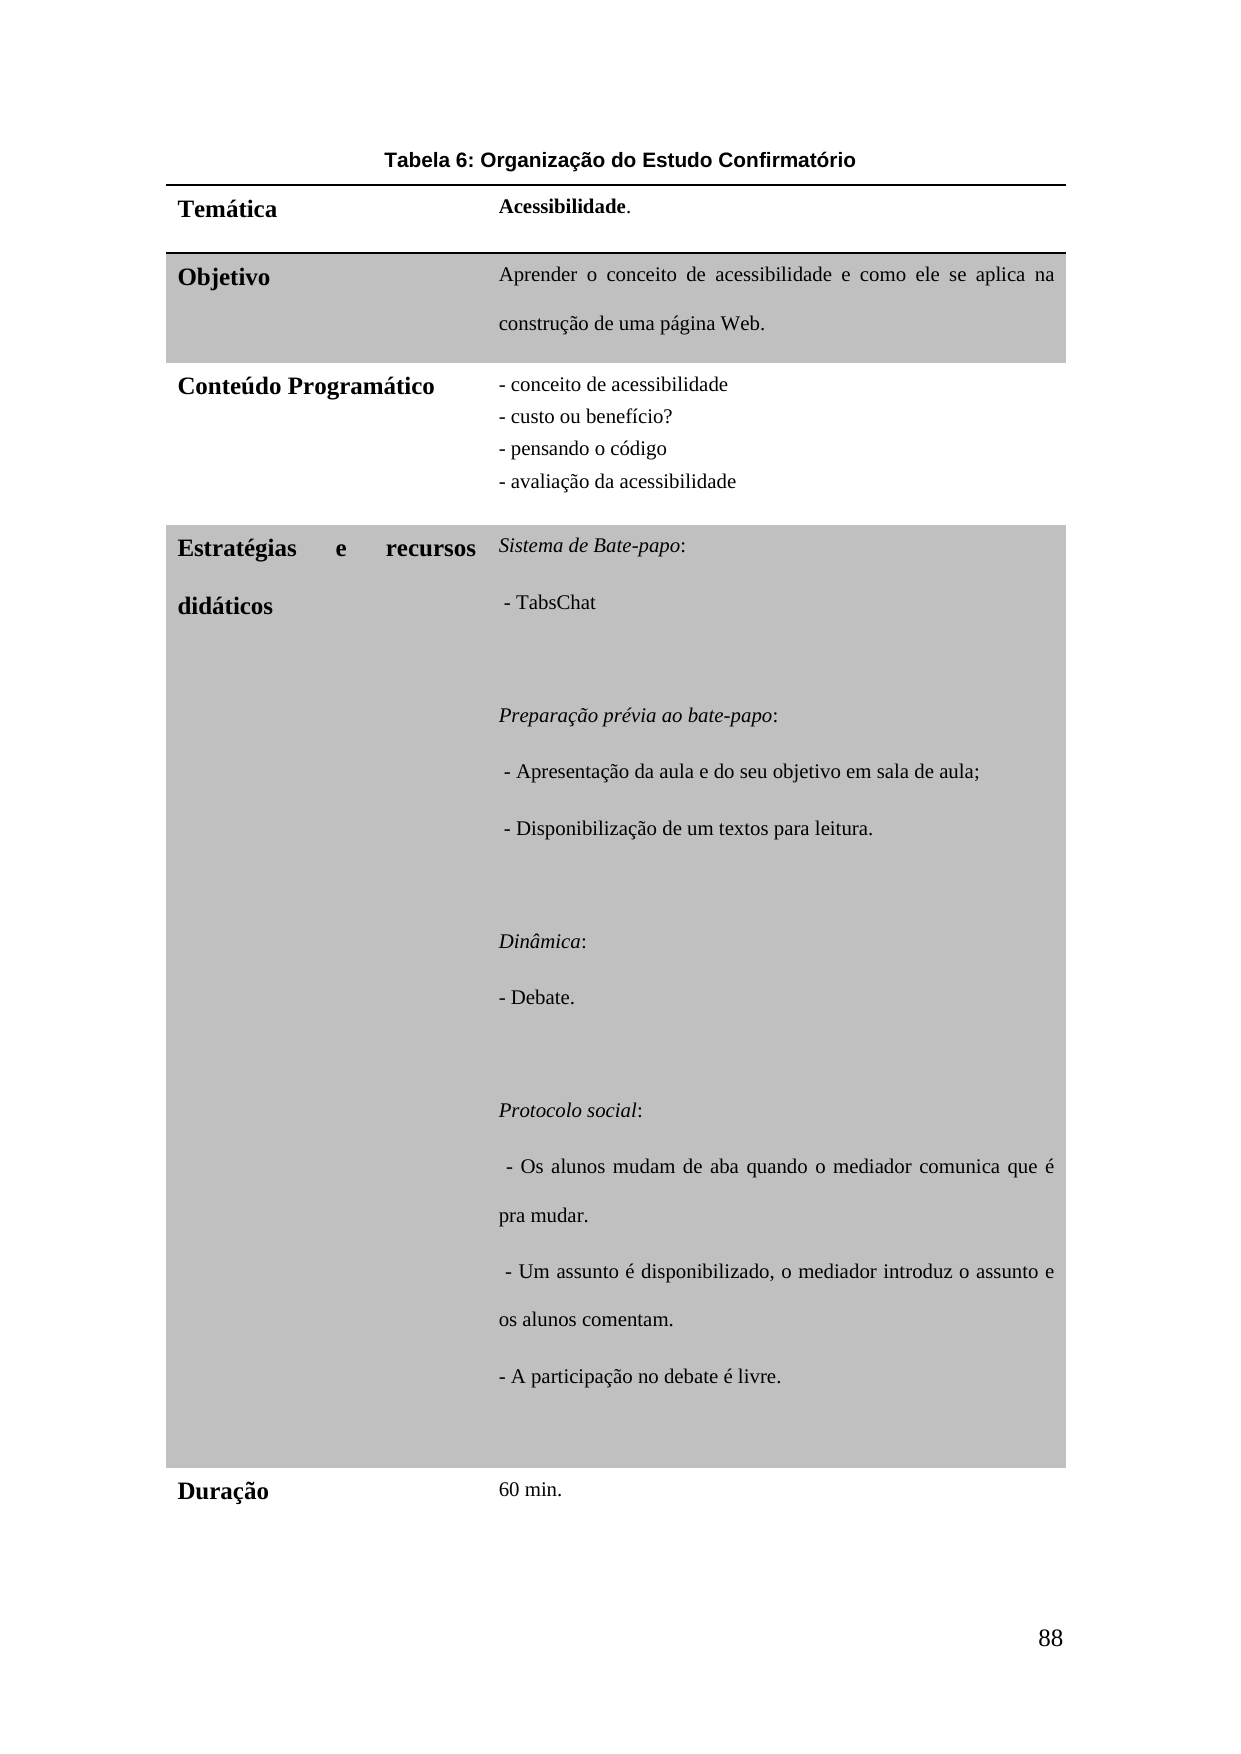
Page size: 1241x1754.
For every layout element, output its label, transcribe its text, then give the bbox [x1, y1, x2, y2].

table_cell Objetivo [166, 254, 487, 363]
table_cell Duração [166, 1468, 487, 1581]
table_header Temática [166, 186, 487, 252]
table_cell 60 min. [487, 1468, 1066, 1581]
table_cell Estratégias e recursos didáticos [166, 525, 487, 1468]
text Tabela 6: Organização do Estudo Confirmatório [207, 148, 1033, 172]
table_cell - conceito de acessibilidade - custo ou benefício? - pensando o código - avaliação da acessibilidade [487, 363, 1066, 525]
table_header Acessibilidade. [487, 186, 1066, 252]
table_cell Aprender o conceito de acessibilidade e como ele se aplica na construção de uma página Web. [487, 254, 1066, 363]
table_cell Conteúdo Programático [166, 363, 487, 525]
table_cell Sistema de Bate-papo: - TabsChat Preparação prévia ao bate-papo: - Apresentação da aula e do seu objetivo em sala de aula; - Disponibilização de um textos para leitura. Dinâmica: - Debate. Protocolo social: - Os alunos mudam de aba quando o mediador comunica que é pra mudar. - Um assunto é disponibilizado, o mediador introduz o assunto e os alunos comentam. - A participação no debate é livre. [487, 525, 1066, 1468]
